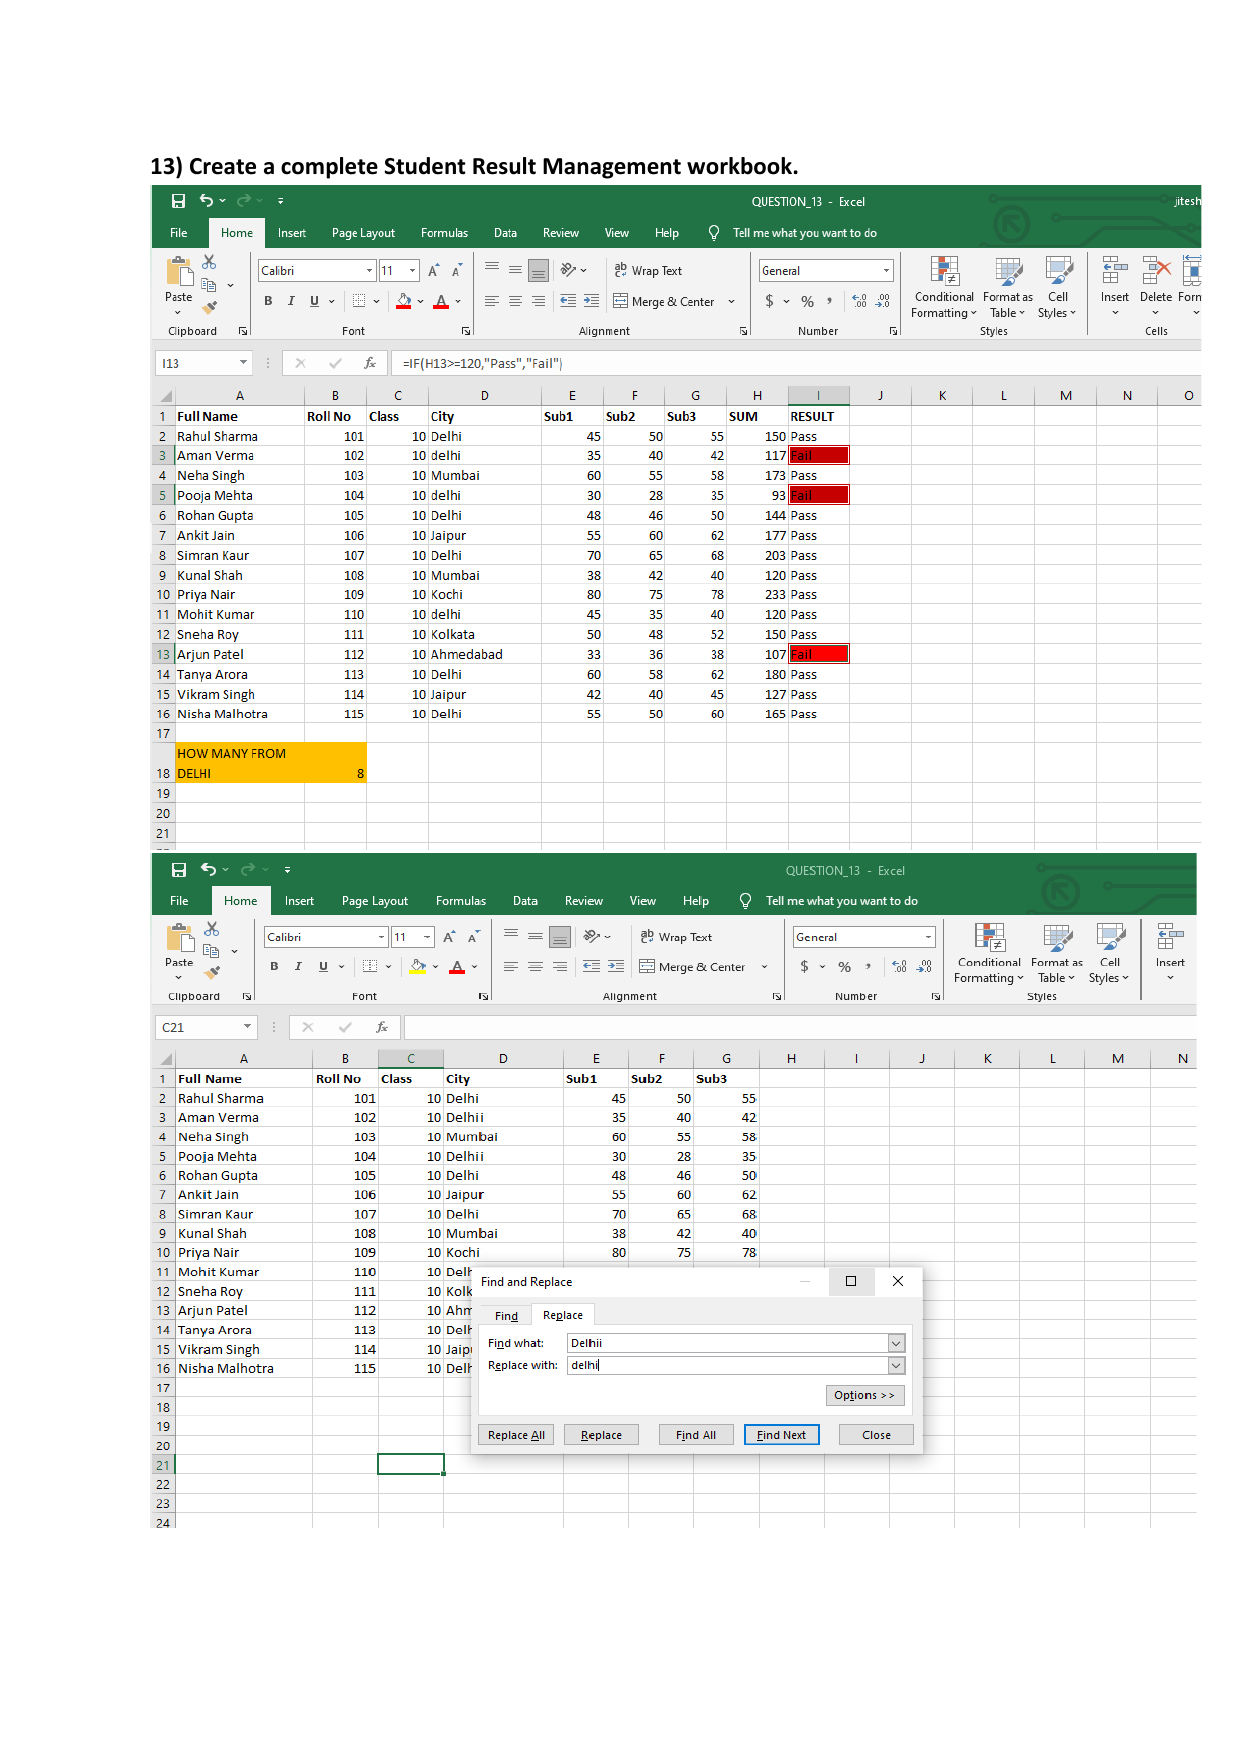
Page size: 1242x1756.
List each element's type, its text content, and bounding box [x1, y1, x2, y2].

picture [150, 853, 1197, 1528]
text 13) Create a complete Student Result Management workbook. [150, 150, 1054, 181]
picture [150, 185, 1202, 850]
